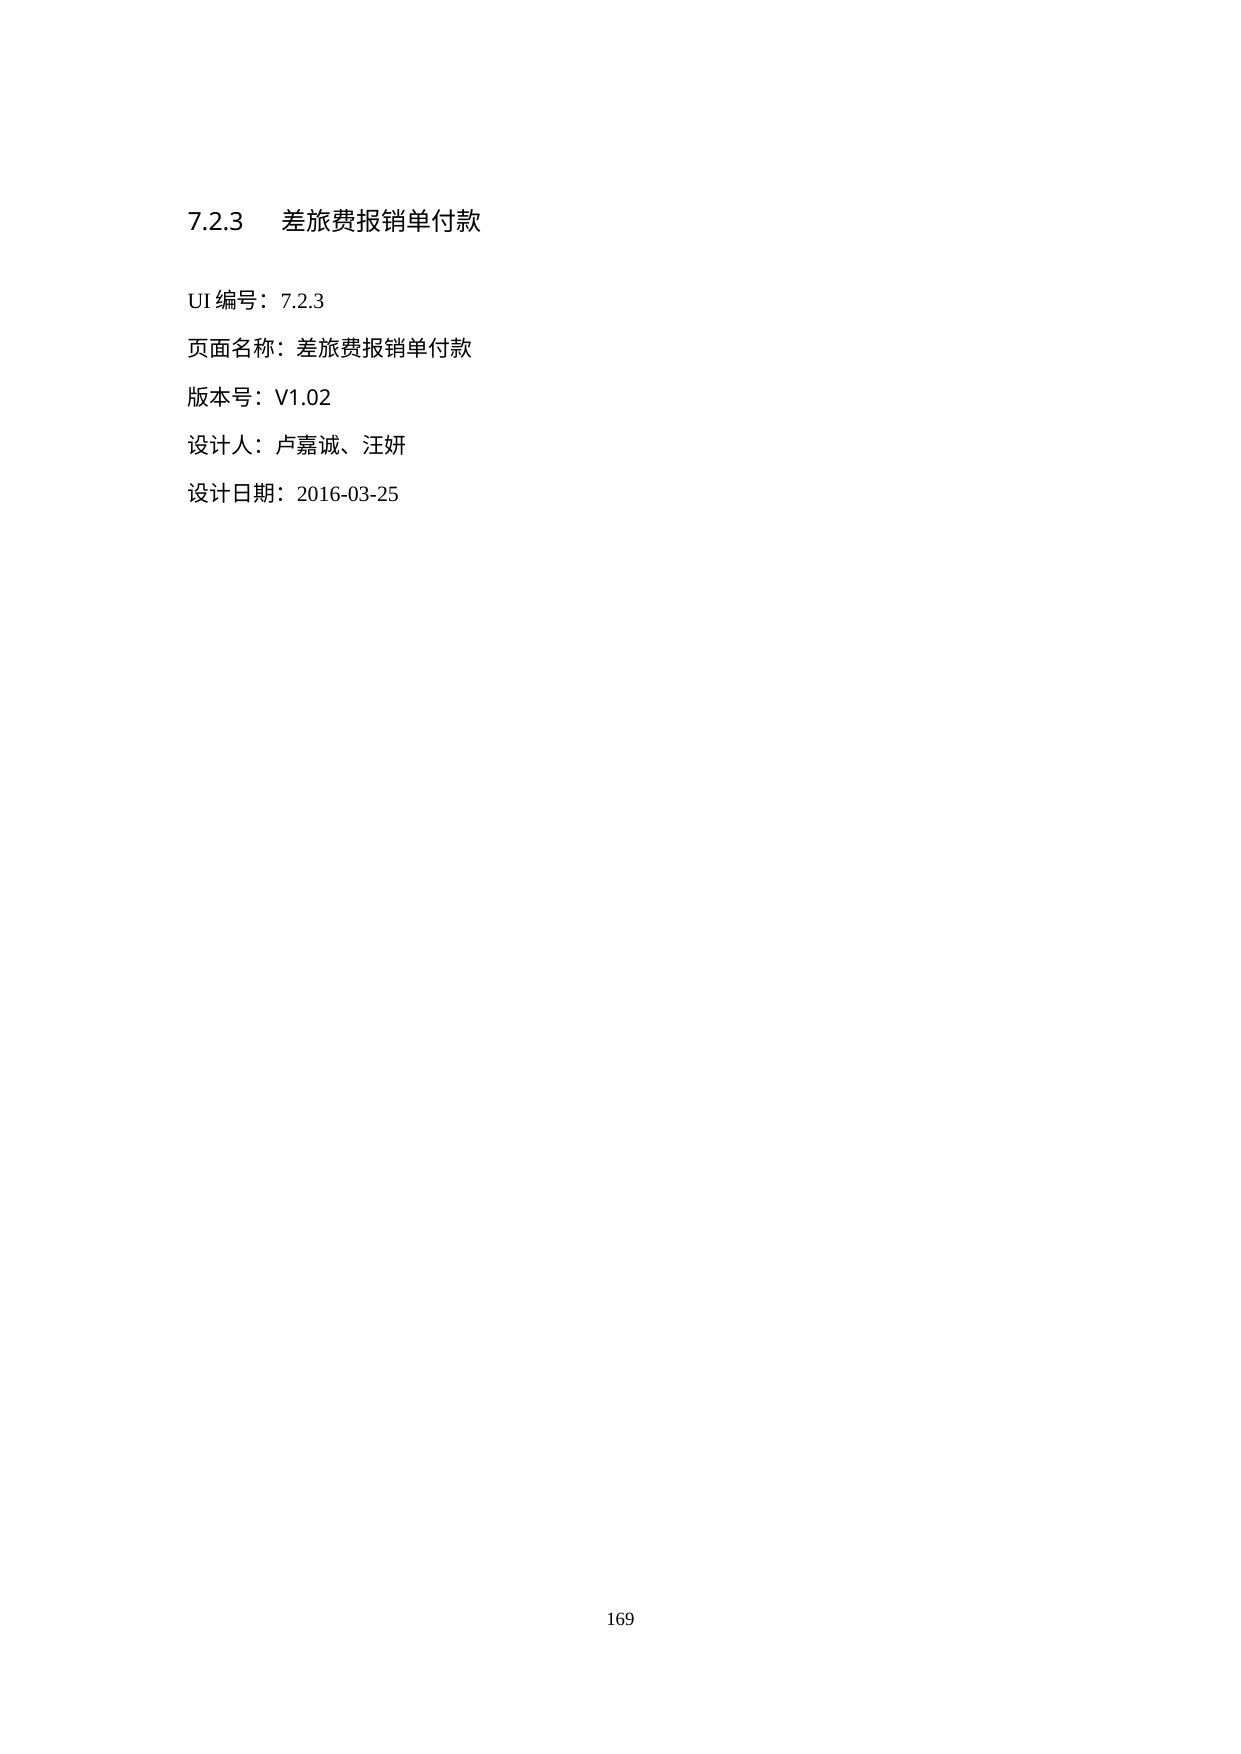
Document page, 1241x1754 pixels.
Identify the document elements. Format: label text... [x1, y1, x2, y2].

text 版本号：V1.02 [187, 379, 1053, 412]
text 页面名称：差旅费报销单付款 [187, 331, 1053, 363]
subtitle 差旅费报销单付款 [187, 187, 1053, 252]
text UI编号：7.2.3 [187, 283, 1053, 315]
text 设计日期：2016-03-25 [187, 476, 1053, 508]
text 设计人：卢嘉诚、汪妍 [187, 428, 1053, 460]
